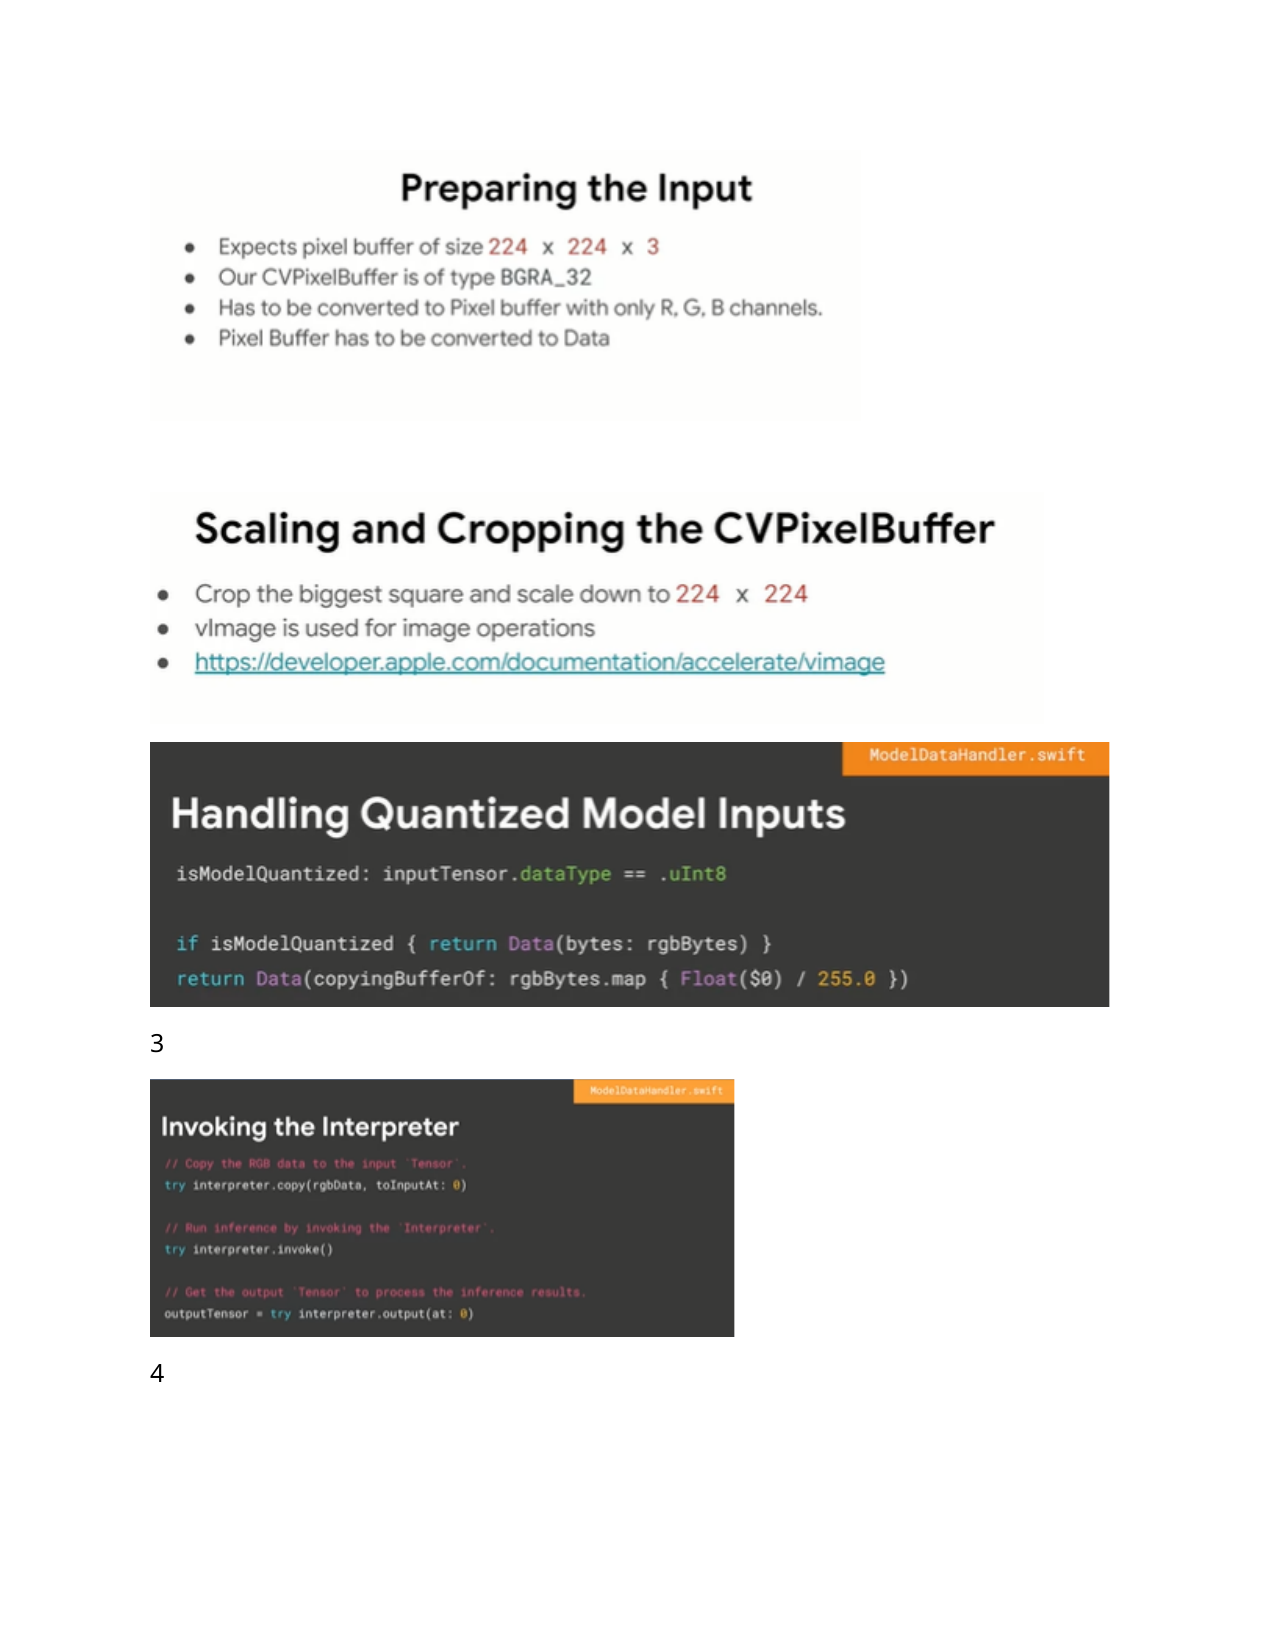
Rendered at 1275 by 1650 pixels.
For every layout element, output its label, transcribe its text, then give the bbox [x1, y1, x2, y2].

picture [150, 1079, 735, 1337]
picture [150, 150, 862, 421]
text 4 [150, 1356, 1125, 1390]
picture [150, 492, 1044, 724]
text 3 [150, 1026, 1125, 1060]
picture [150, 742, 1110, 1007]
